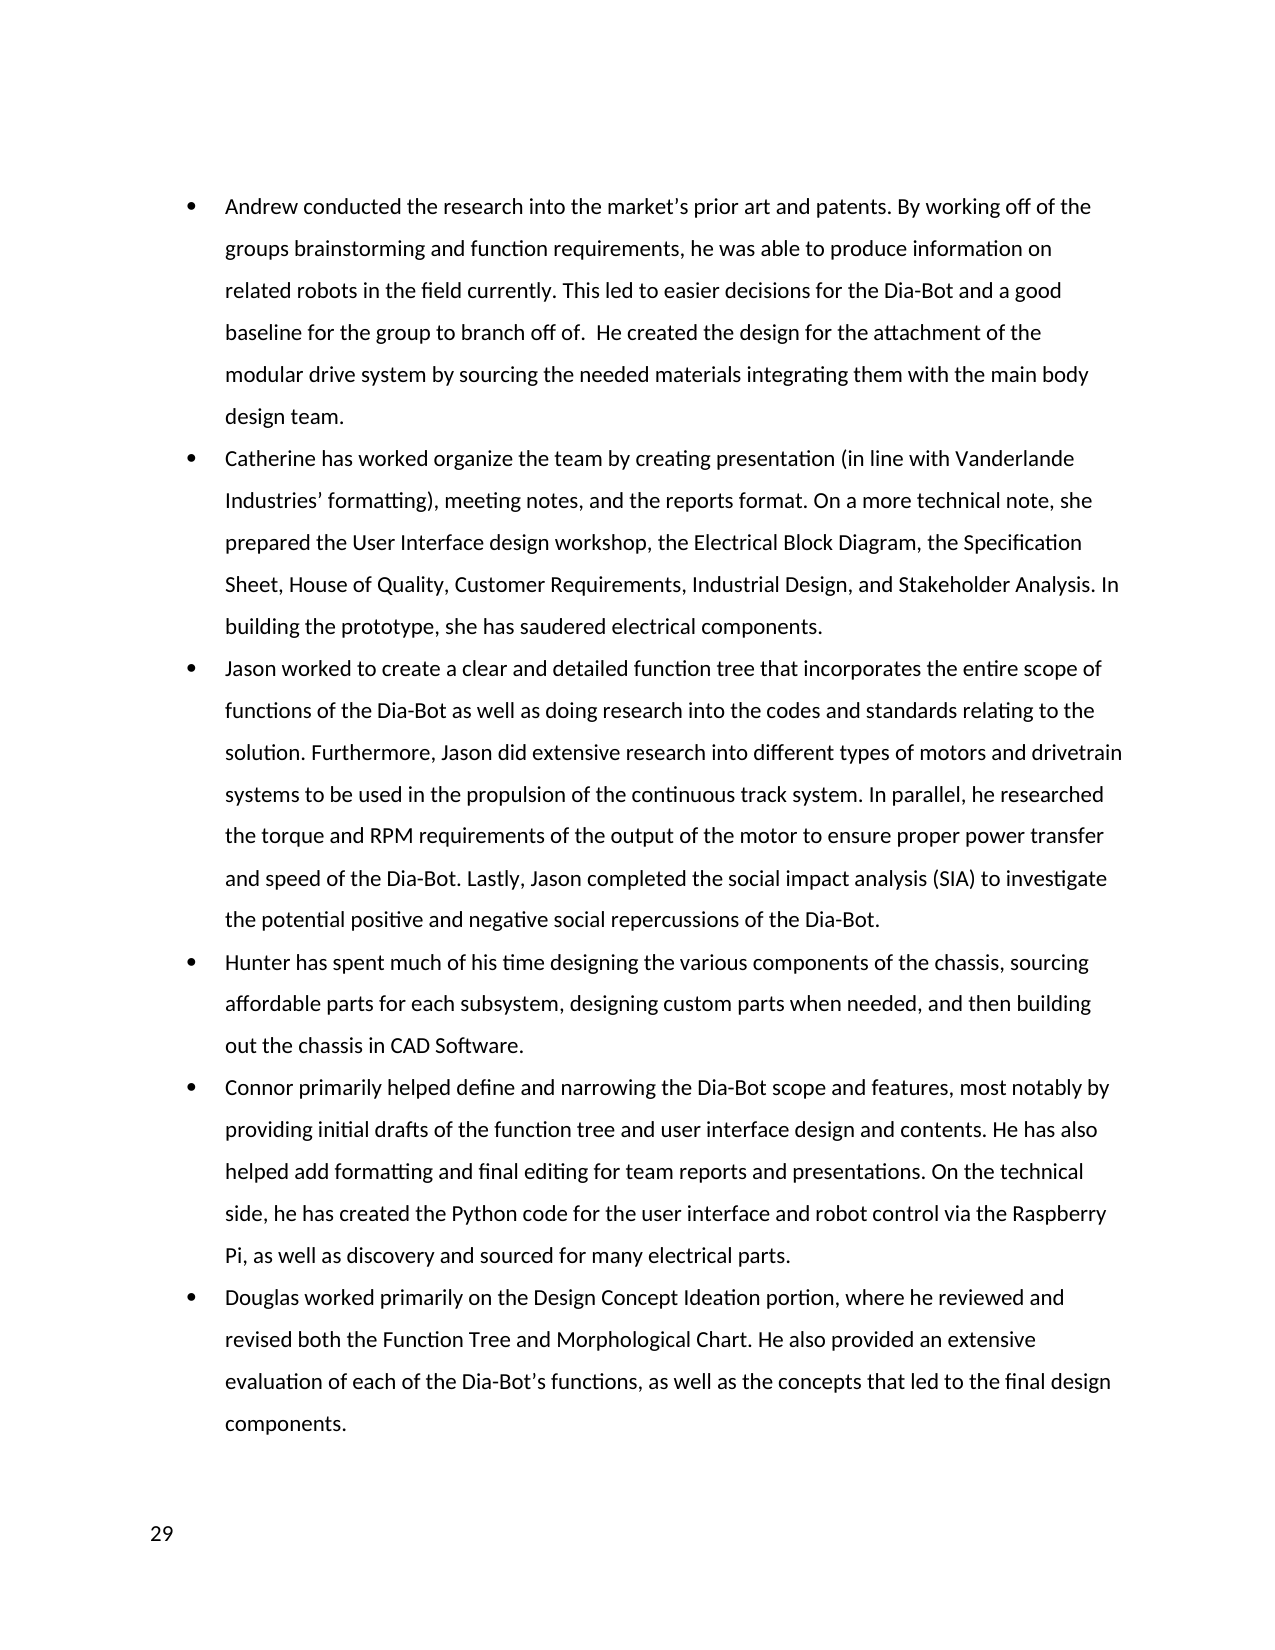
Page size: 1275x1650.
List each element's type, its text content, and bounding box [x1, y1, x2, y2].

list Andrew conducted the research into the market’s prior art and patents. By working off of the groups brainstorming and function requirements, he was able to produce information on related robots in the field currently. This led to easier decisions for the Dia-Bot and a good baseline for the group to branch off of. He created the design for the attachment of the modular drive system by sourcing the needed materials integrating them with the main body design team. [187, 192, 1125, 430]
list Hunter has spent much of his time designing the various components of the chassis, sourcing affordable parts for each subsystem, designing custom parts when needed, and then building out the chassis in CAD Software. [187, 948, 1125, 1059]
list Connor primarily helped define and narrowing the Dia-Bot scope and features, most notably by providing initial drafts of the function tree and user interface design and contents. He has also helped add formatting and final editing for team reports and presentations. On the technical side, he has created the Python code for the user interface and robot control via the Raspberry Pi, as well as discovery and sourced for many electrical parts. [187, 1073, 1125, 1269]
list Catherine has worked organize the team by creating presentation (in line with Vanderlande Industries’ formatting), meeting notes, and the reports format. On a more technical note, she prepared the User Interface design workshop, the Electrical Block Diagram, the Specification Sheet, House of Quality, Customer Requirements, Industrial Design, and Stakeholder Analysis. In building the prototype, she has saudered electrical components. [187, 444, 1125, 640]
list Douglas worked primarily on the Design Concept Ideation portion, where he reviewed and revised both the Function Tree and Morphological Chart. He also provided an extensive evaluation of each of the Dia-Bot’s functions, as well as the concepts that led to the final design components. [187, 1283, 1125, 1437]
list Jason worked to create a clear and detailed function tree that incorporates the entire scope of functions of the Dia-Bot as well as doing research into the codes and standards relating to the solution. Furthermore, Jason did extensive research into different types of motors and drivetrain systems to be used in the propulsion of the continuous track system. In parallel, he researched the torque and RPM requirements of the output of the motor to ensure proper power transfer and speed of the Dia-Bot. Lastly, Jason completed the social impact analysis (SIA) to investigate the potential positive and negative social repercussions of the Dia-Bot. [187, 654, 1125, 934]
